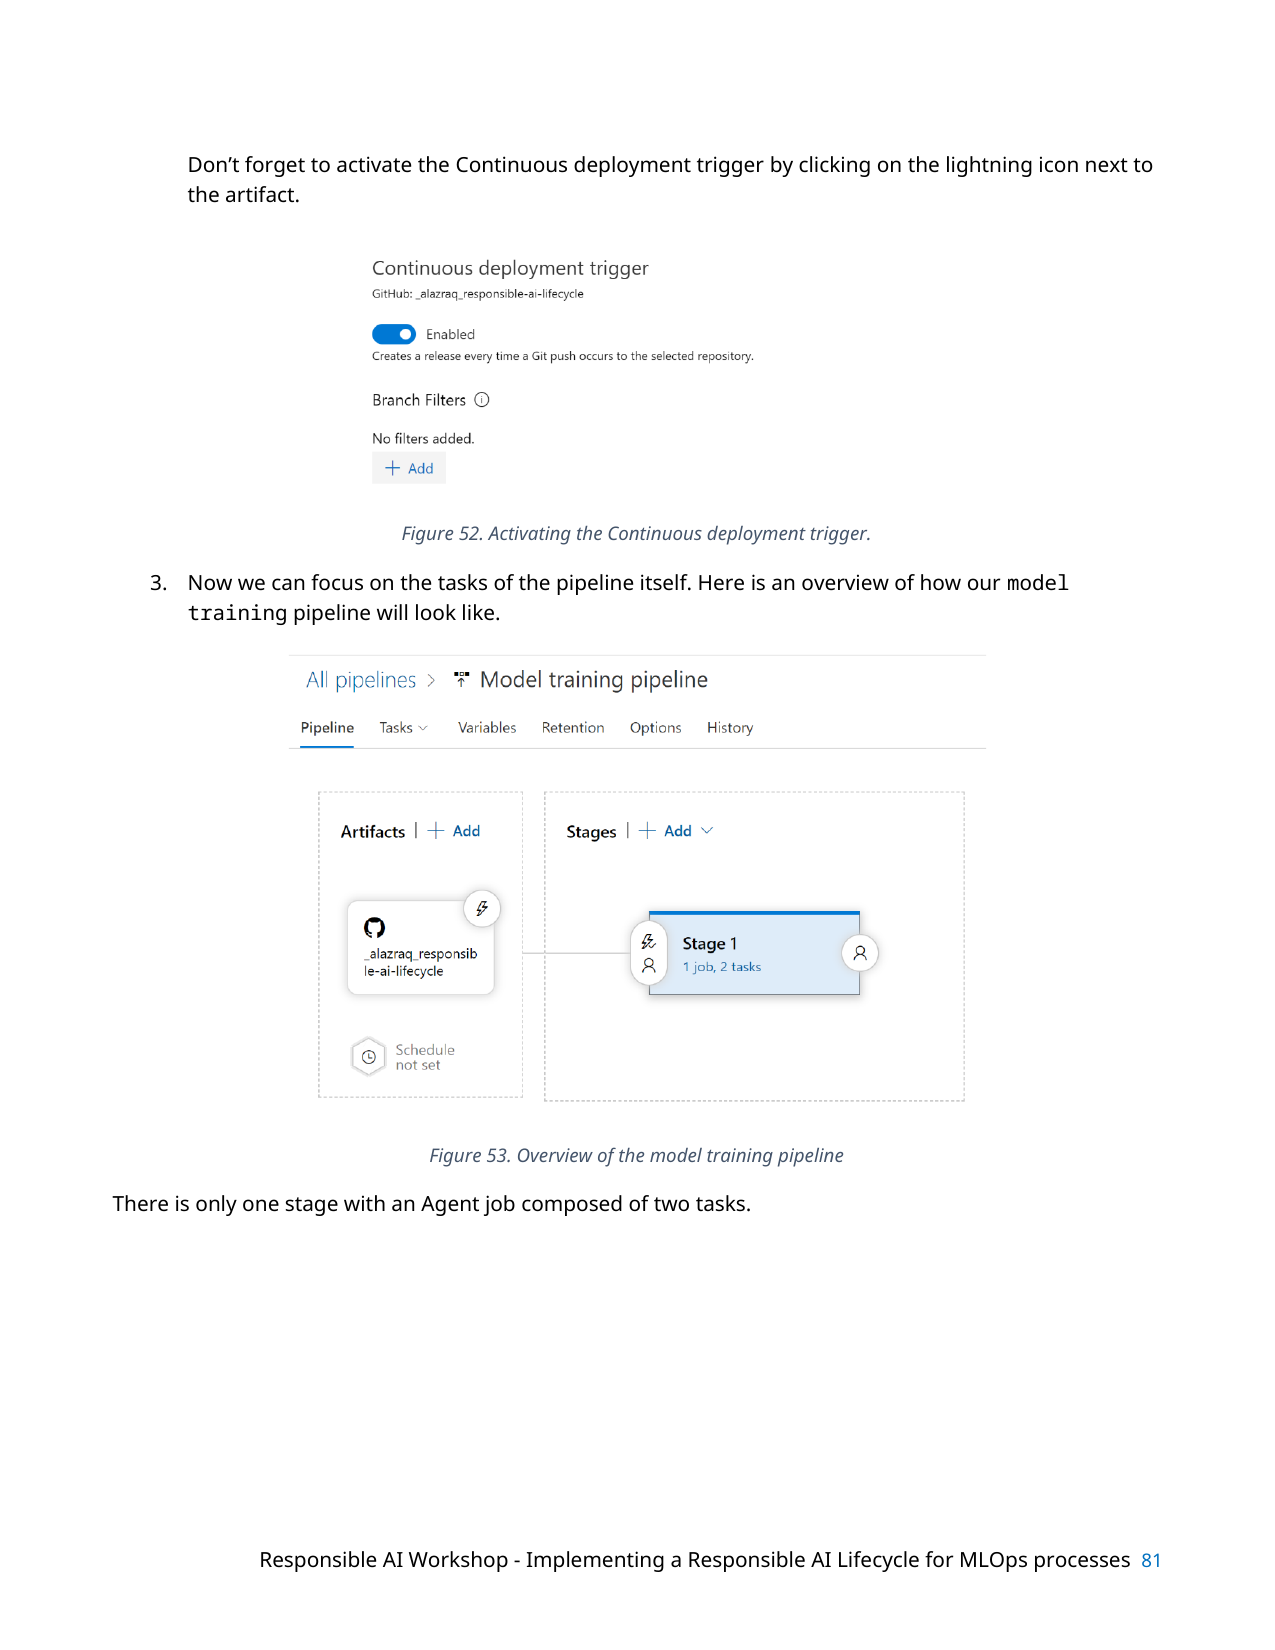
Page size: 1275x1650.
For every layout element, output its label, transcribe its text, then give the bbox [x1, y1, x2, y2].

text There is only one stage with an Agent job composed of two tasks. [112, 1189, 1162, 1218]
picture [288, 652, 987, 1129]
picture [354, 234, 906, 507]
text Don’t forget to activate the Continuous deployment trigger by clicking on the lightning icon next to the artifact. [187, 150, 1162, 208]
list Now we can focus on the tasks of the pipeline itself. Here is an overview of how our model training pipeline will look like. [150, 568, 1162, 626]
